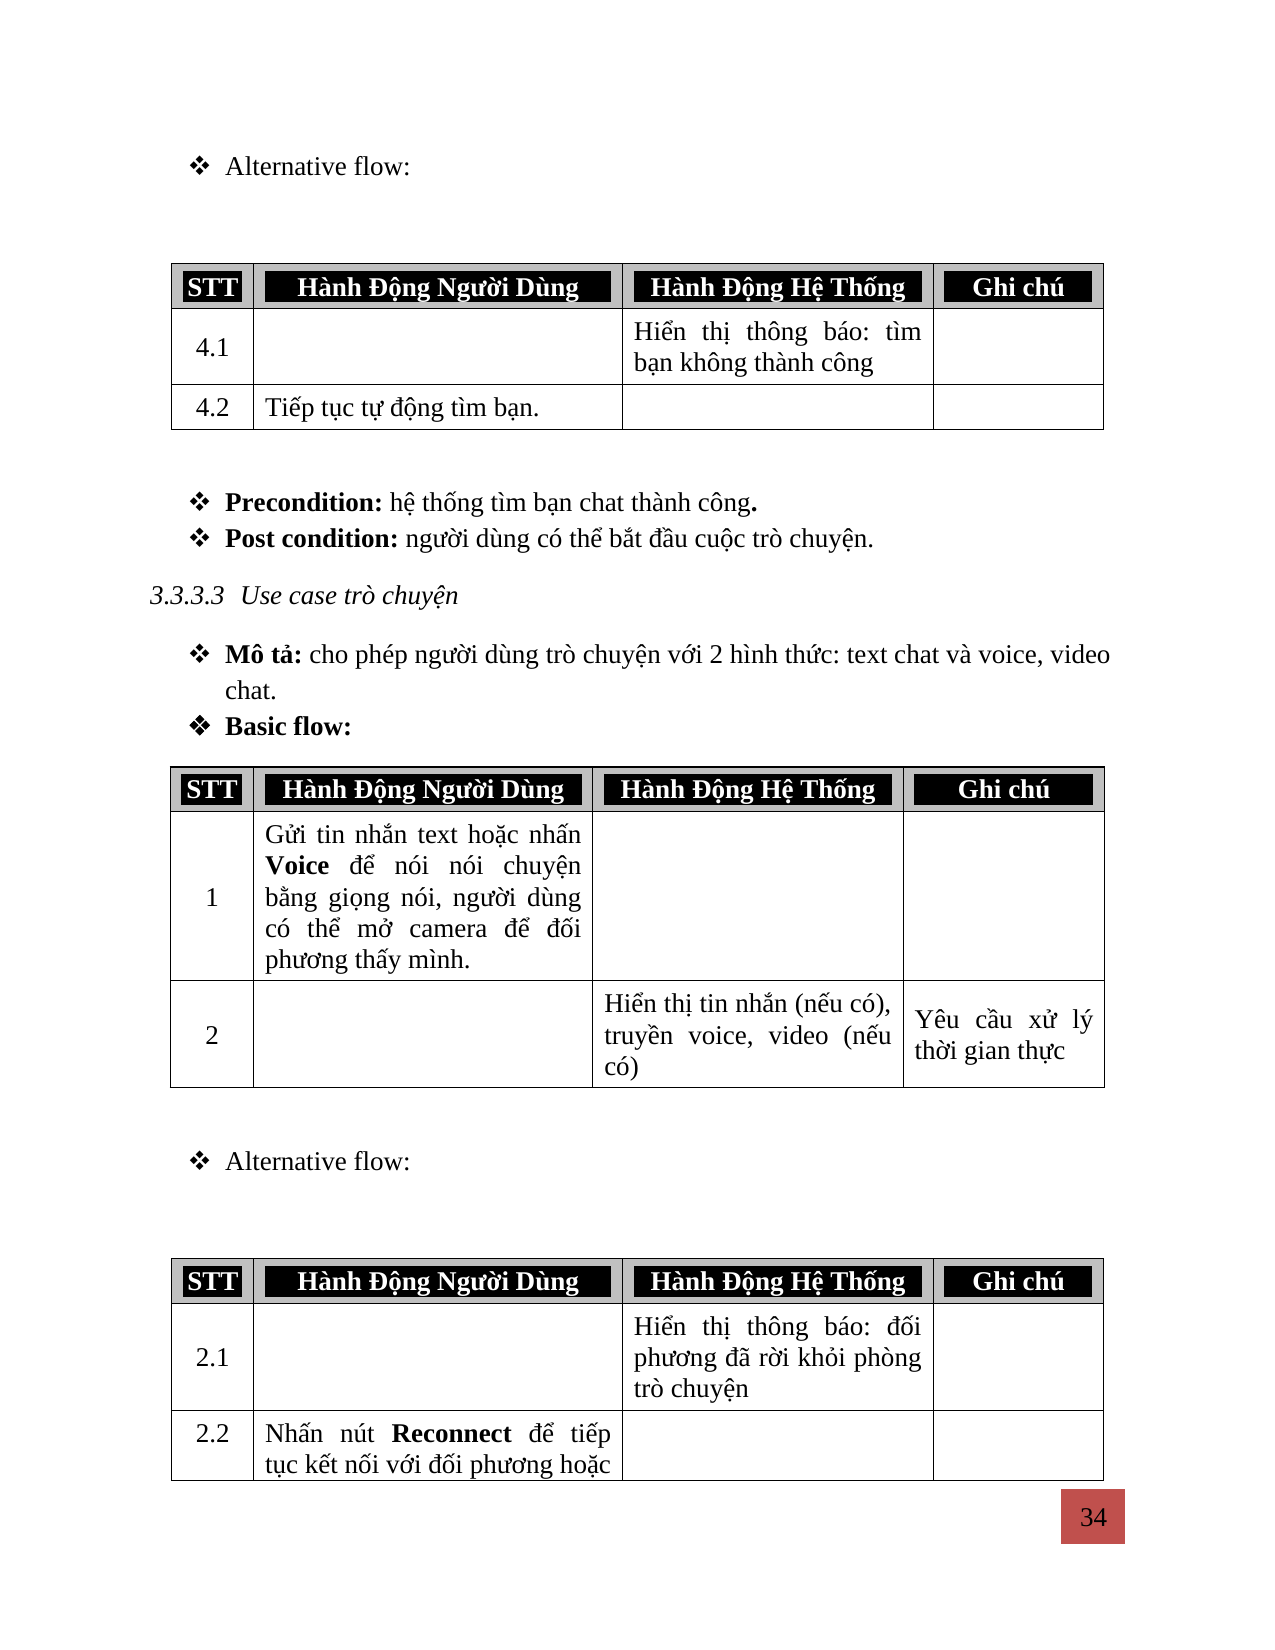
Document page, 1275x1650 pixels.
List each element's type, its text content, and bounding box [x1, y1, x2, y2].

table_cell [904, 812, 1104, 980]
subtitle Use case trò chuyện [150, 579, 1125, 610]
table_cell Yêu cầu xử lý thời gian thực [904, 981, 1104, 1087]
table_cell Hiển thị thông báo: đối phương đã rời khỏi phòng trò chuyện [623, 1304, 933, 1410]
list Alternative flow: [187, 1145, 1125, 1176]
table_header STT [172, 264, 253, 308]
table_header Hành Động Người Dùng [254, 264, 622, 308]
list Alternative flow: [187, 150, 1125, 181]
table_cell 4.2 [172, 385, 253, 428]
table_header Hành Động Người Dùng [254, 768, 592, 811]
table_cell 2.1 [172, 1304, 253, 1410]
table_header Ghi chú [904, 768, 1104, 811]
table_cell 2 [171, 981, 253, 1087]
table_cell [623, 385, 933, 428]
table_cell 2.2 [172, 1411, 253, 1479]
table_header Hành Động Hệ Thống [623, 264, 933, 308]
table_cell [623, 1411, 933, 1479]
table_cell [254, 1411, 622, 1479]
list Post condition: người dùng có thể bắt đầu cuộc trò chuyện. [187, 522, 1125, 553]
table_cell [254, 309, 622, 384]
table_cell [254, 981, 592, 1087]
list Precondition: hệ thống tìm bạn chat thành công. [187, 486, 1125, 517]
table_header Hành Động Hệ Thống [623, 1259, 933, 1303]
table_cell [934, 385, 1103, 428]
table_cell 4.1 [172, 309, 253, 384]
table_header Ghi chú [934, 264, 1103, 308]
table_header STT [172, 1259, 253, 1303]
table_cell [934, 1304, 1103, 1410]
table_cell [934, 309, 1103, 384]
table_cell Gửi tin nhắn text hoặc nhấn Voice để nói nói chuyện bằng giọng nói, người dùng có thể mở camera để đối phương thấy mình. [254, 812, 592, 980]
list Mô tả: cho phép người dùng trò chuyện với 2 hình thức: text chat và voice, video chat. [187, 638, 1125, 705]
table_cell [934, 1411, 1103, 1479]
table_cell [254, 1304, 622, 1410]
table_header STT [171, 768, 253, 811]
list Basic flow: [187, 709, 1125, 741]
table_header Ghi chú [934, 1259, 1103, 1303]
table_cell Hiển thị thông báo: tìm bạn không thành công [623, 309, 933, 384]
table_cell 1 [171, 812, 253, 980]
table_cell Tiếp tục tự động tìm bạn. [254, 385, 622, 428]
table_header Hành Động Hệ Thống [593, 768, 903, 811]
table_cell Hiển thị tin nhắn (nếu có), truyền voice, video (nếu có) [593, 981, 903, 1087]
table_cell [593, 812, 903, 980]
table_header Hành Động Người Dùng [254, 1259, 622, 1303]
